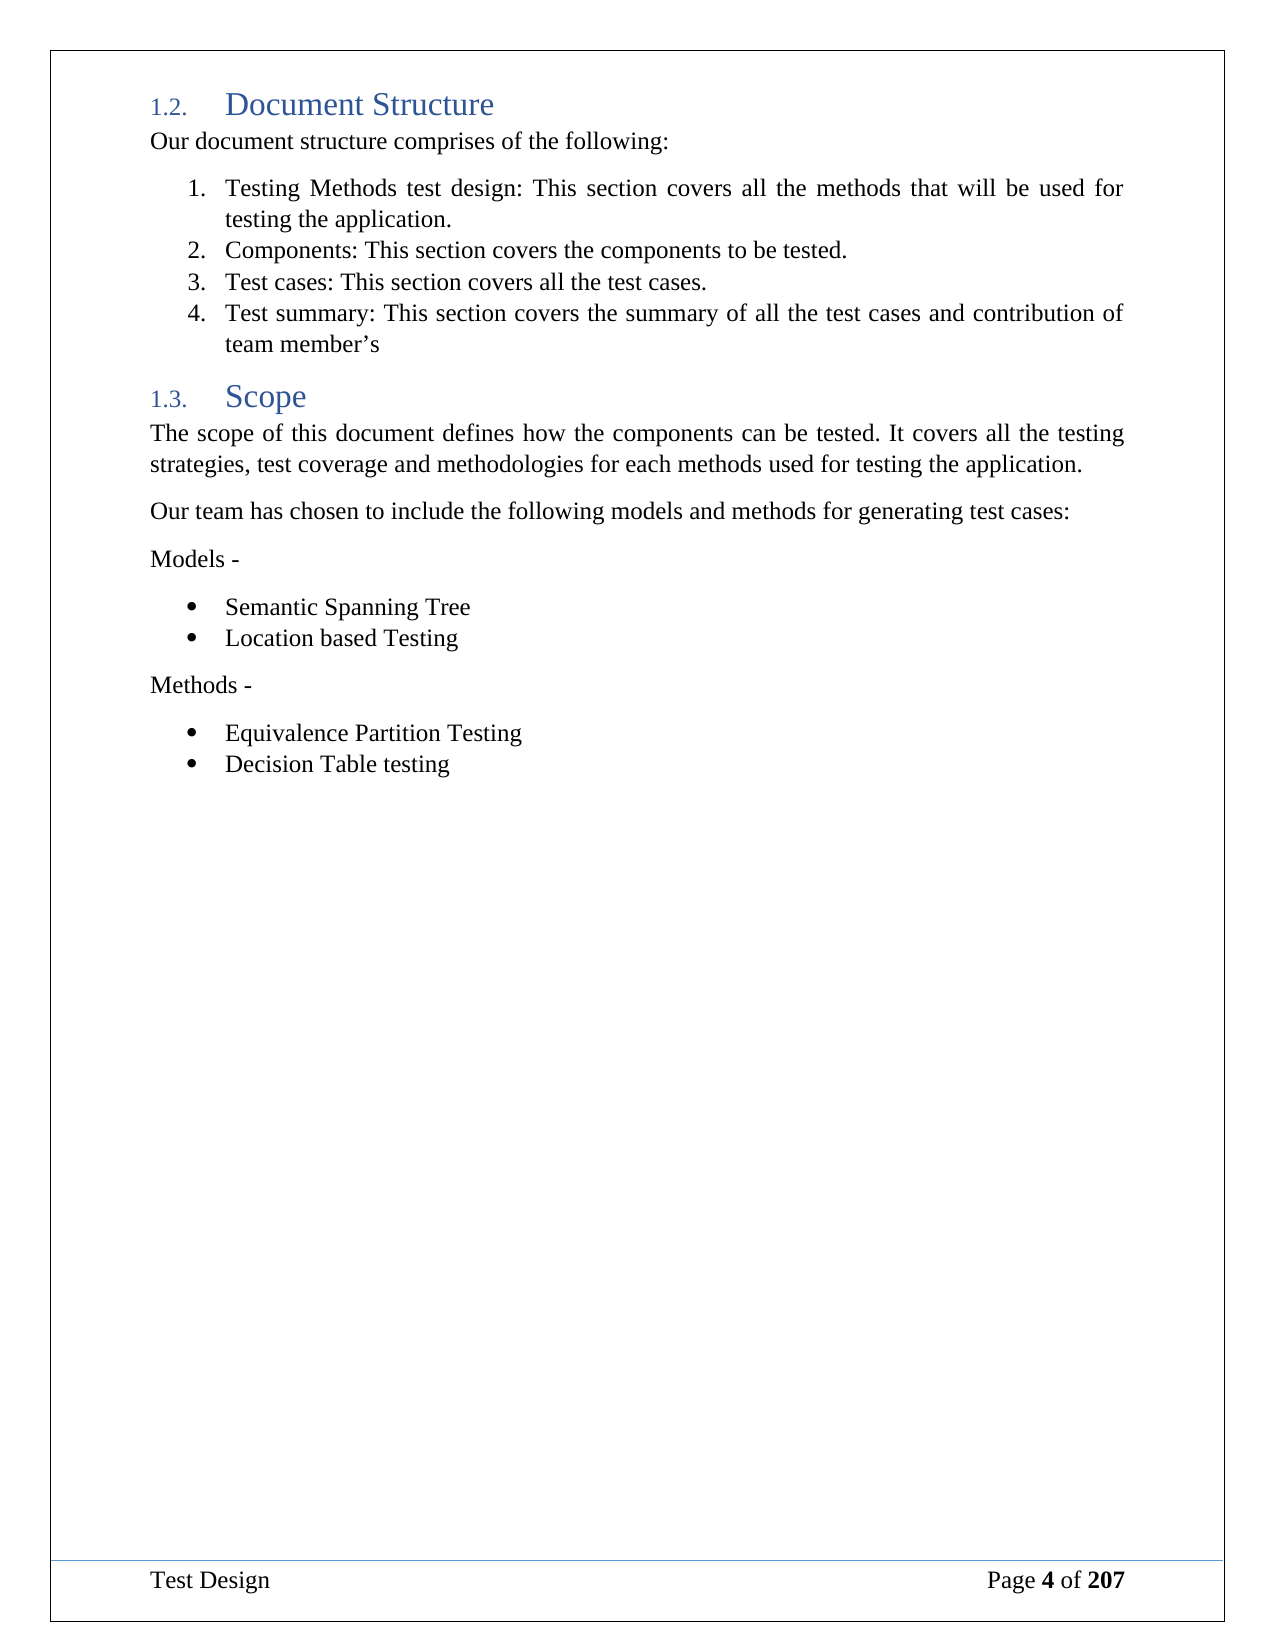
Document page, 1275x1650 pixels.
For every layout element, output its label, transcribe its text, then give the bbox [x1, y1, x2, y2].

list Test cases: This section covers all the test cases. [187, 267, 1125, 295]
list Location based Testing [187, 623, 1125, 652]
list Equivalence Partition Testing [187, 718, 1125, 747]
text Methods - [150, 671, 1125, 699]
subtitle Document Structure [150, 84, 1125, 123]
list Components: This section covers the components to be tested. [187, 236, 1125, 264]
list Test summary: This section covers the summary of all the test cases and contribution of team member’s [187, 298, 1125, 357]
list Testing Methods test design: This section covers all the methods that will be used for testing the application. [187, 173, 1125, 233]
text Our document structure comprises of the following: [150, 126, 1125, 154]
text The scope of this document defines how the components can be tested. It covers all the testing strategies, test coverage and methodologies for each methods used for testing the application. [150, 418, 1125, 477]
text Models - [150, 544, 1125, 573]
list Decision Table testing [187, 749, 1125, 778]
list Semantic Spanning Tree [187, 592, 1125, 621]
text Our team has chosen to include the following models and methods for generating test cases: [150, 496, 1125, 525]
subtitle Scope [150, 376, 1125, 415]
